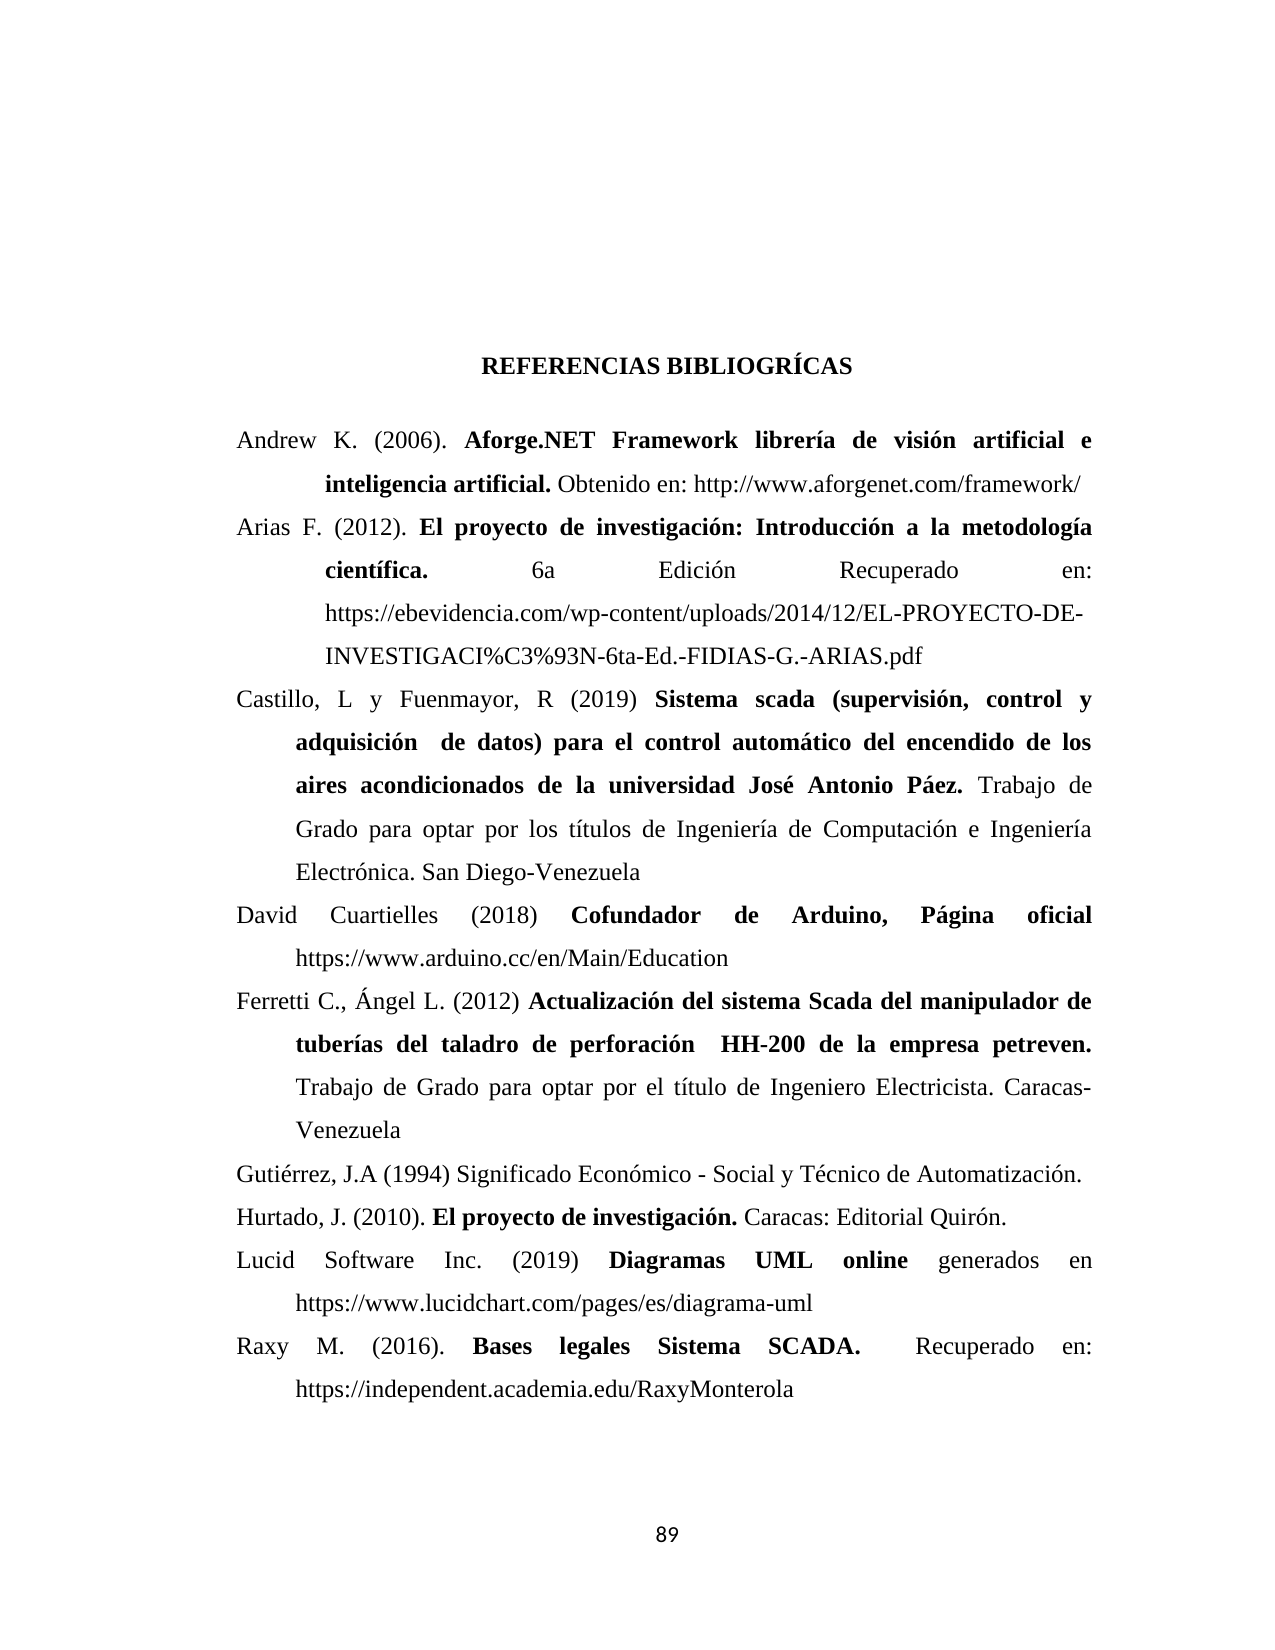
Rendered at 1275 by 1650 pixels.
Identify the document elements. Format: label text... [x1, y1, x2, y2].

subtitle REFERENCIAS BIBLIOGRÍCAS [236, 351, 1098, 380]
text Raxy M. (2016). Bases legales Sistema SCADA. Recuperado en: https://independent.academia.edu/RaxyMonterola [236, 1331, 1092, 1403]
text Hurtado, J. (2010). El proyecto de investigación. Caracas: Editorial Quirón. [236, 1202, 1092, 1231]
text Lucid Software Inc. (2019) Diagramas UML online generados en https://www.lucidchart.com/pages/es/diagrama-uml [236, 1245, 1092, 1317]
text Gutiérrez, J.A (1994) Significado Económico - Social y Técnico de Automatización. [236, 1159, 1092, 1187]
text Castillo, L y Fuenmayor, R (2019) Sistema scada (supervisión, control y adquisición de datos) para el control automático del encendido de los aires acondicionados de la universidad José Antonio Páez. Trabajo de Grado para optar por los títulos de Ingeniería de Computación e Ingeniería Electrónica. San Diego-Venezuela [236, 684, 1092, 886]
text David Cuartielles (2018) Cofundador de Arduino, Página oficial https://www.arduino.cc/en/Main/Education [236, 900, 1092, 972]
text Arias F. (2012). El proyecto de investigación: Introducción a la metodología científica. 6a Edición Recuperado en: https://ebevidencia.com/wp-content/uploads/2014/12/EL-PROYECTO-DE-INVESTIGACI%C3%93N-6ta-Ed.-FIDIAS-G.-ARIAS.pdf [236, 512, 1092, 670]
text Andrew K. (2006). Aforge.NET Framework librería de visión artificial e inteligencia artificial. Obtenido en: http://www.aforgenet.com/framework/ [236, 454, 1092, 497]
text Ferretti C., Ángel L. (2012) Actualización del sistema Scada del manipulador de tuberías del taladro de perforación HH-200 de la empresa petreven. Trabajo de Grado para optar por el título de Ingeniero Electricista. Caracas-Venezuela [236, 986, 1092, 1144]
